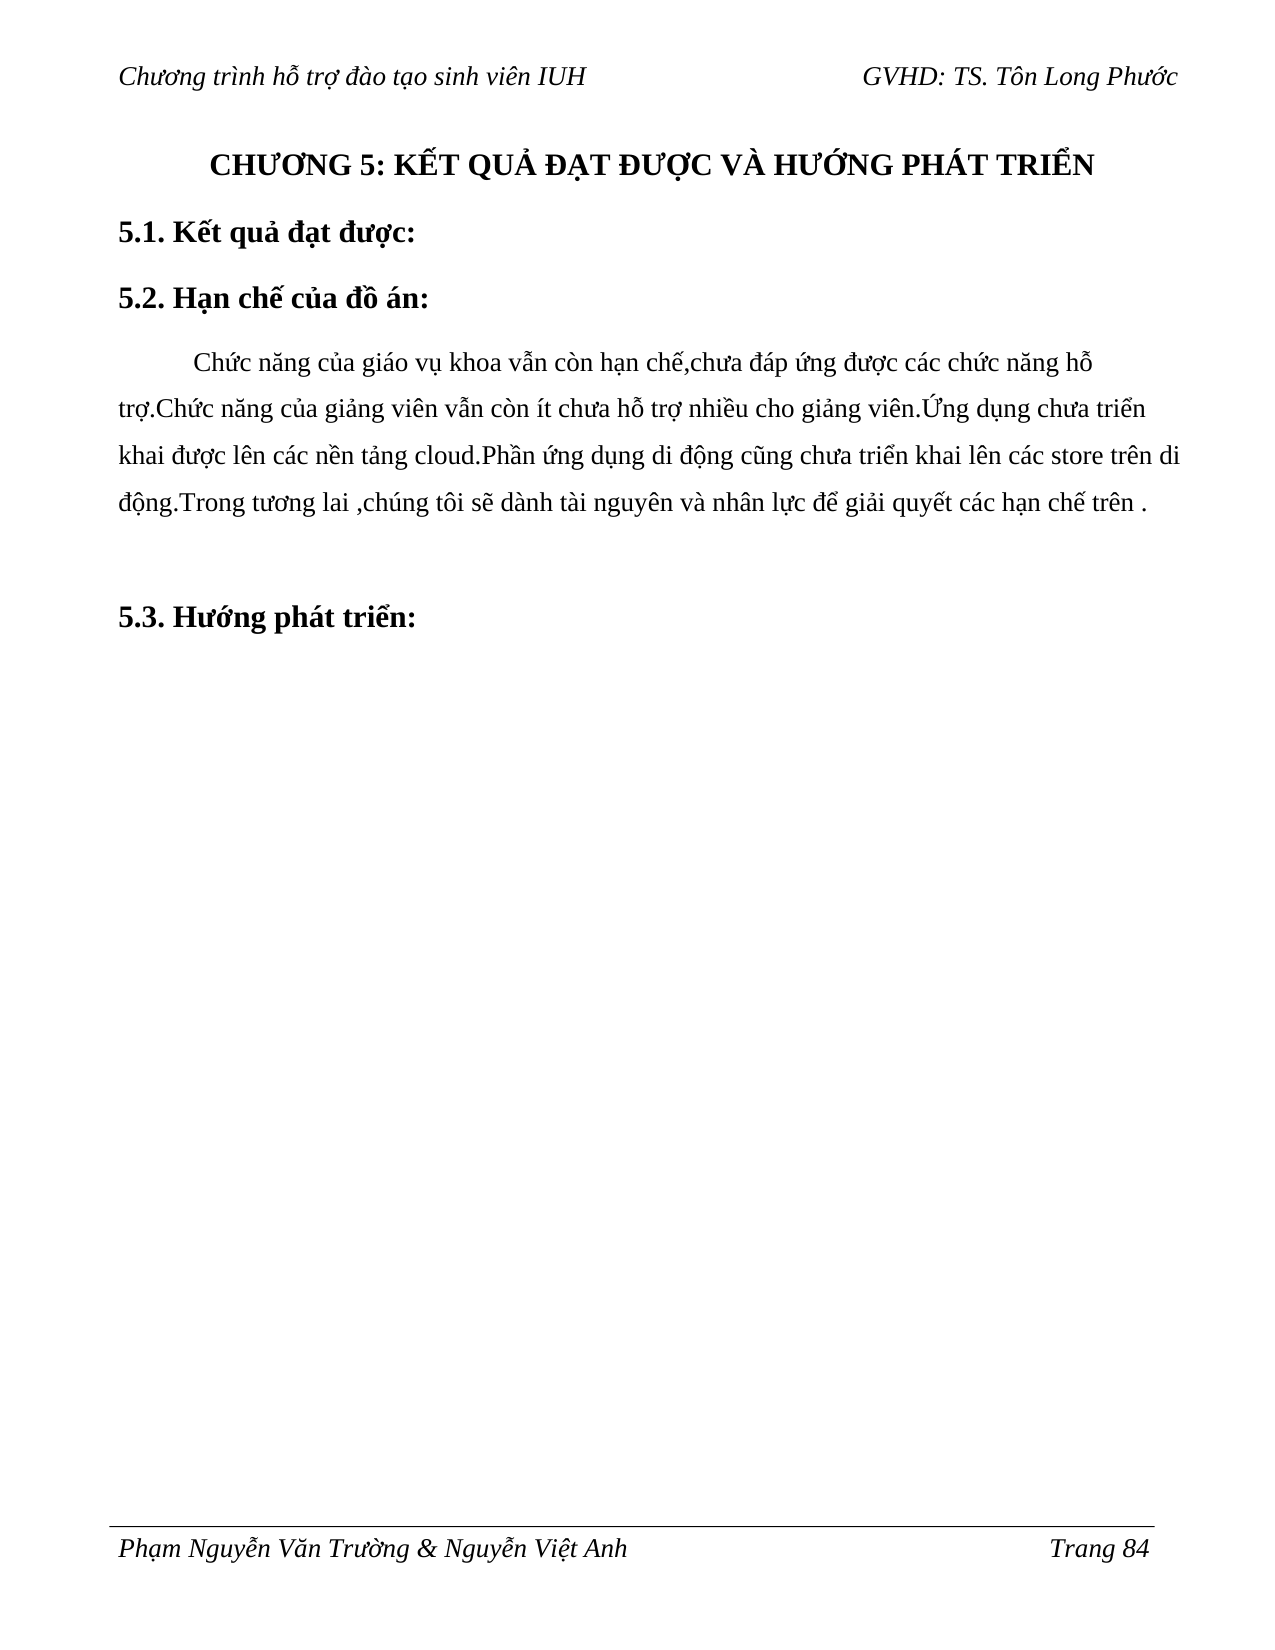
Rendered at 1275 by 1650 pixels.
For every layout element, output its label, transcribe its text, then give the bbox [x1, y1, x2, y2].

text Chức năng của giáo vụ khoa vẫn còn hạn chế,chưa đáp ứng được các chức năng hỗ trợ.Chức năng của giảng viên vẫn còn ít chưa hỗ trợ nhiều cho giảng viên.Ứng dụng chưa triển khai được lên các nền tảng cloud.Phần ứng dụng di động cũng chưa triển khai lên các store trên di động.Trong tương lai ,chúng tôi sẽ dành tài nguyên và nhân lực để giải quyết các hạn chế trên . [118, 346, 1186, 517]
subtitle 5.1. Kết quả đạt được: [118, 213, 1186, 249]
subtitle CHƯƠNG 5: KẾT QUẢ ĐẠT ĐƯỢC VÀ HƯỚNG PHÁT TRIỂN [118, 147, 1186, 182]
subtitle 5.2. Hạn chế của đồ án: [118, 279, 1186, 315]
subtitle 5.3. Hướng phát triển: [118, 598, 1186, 634]
